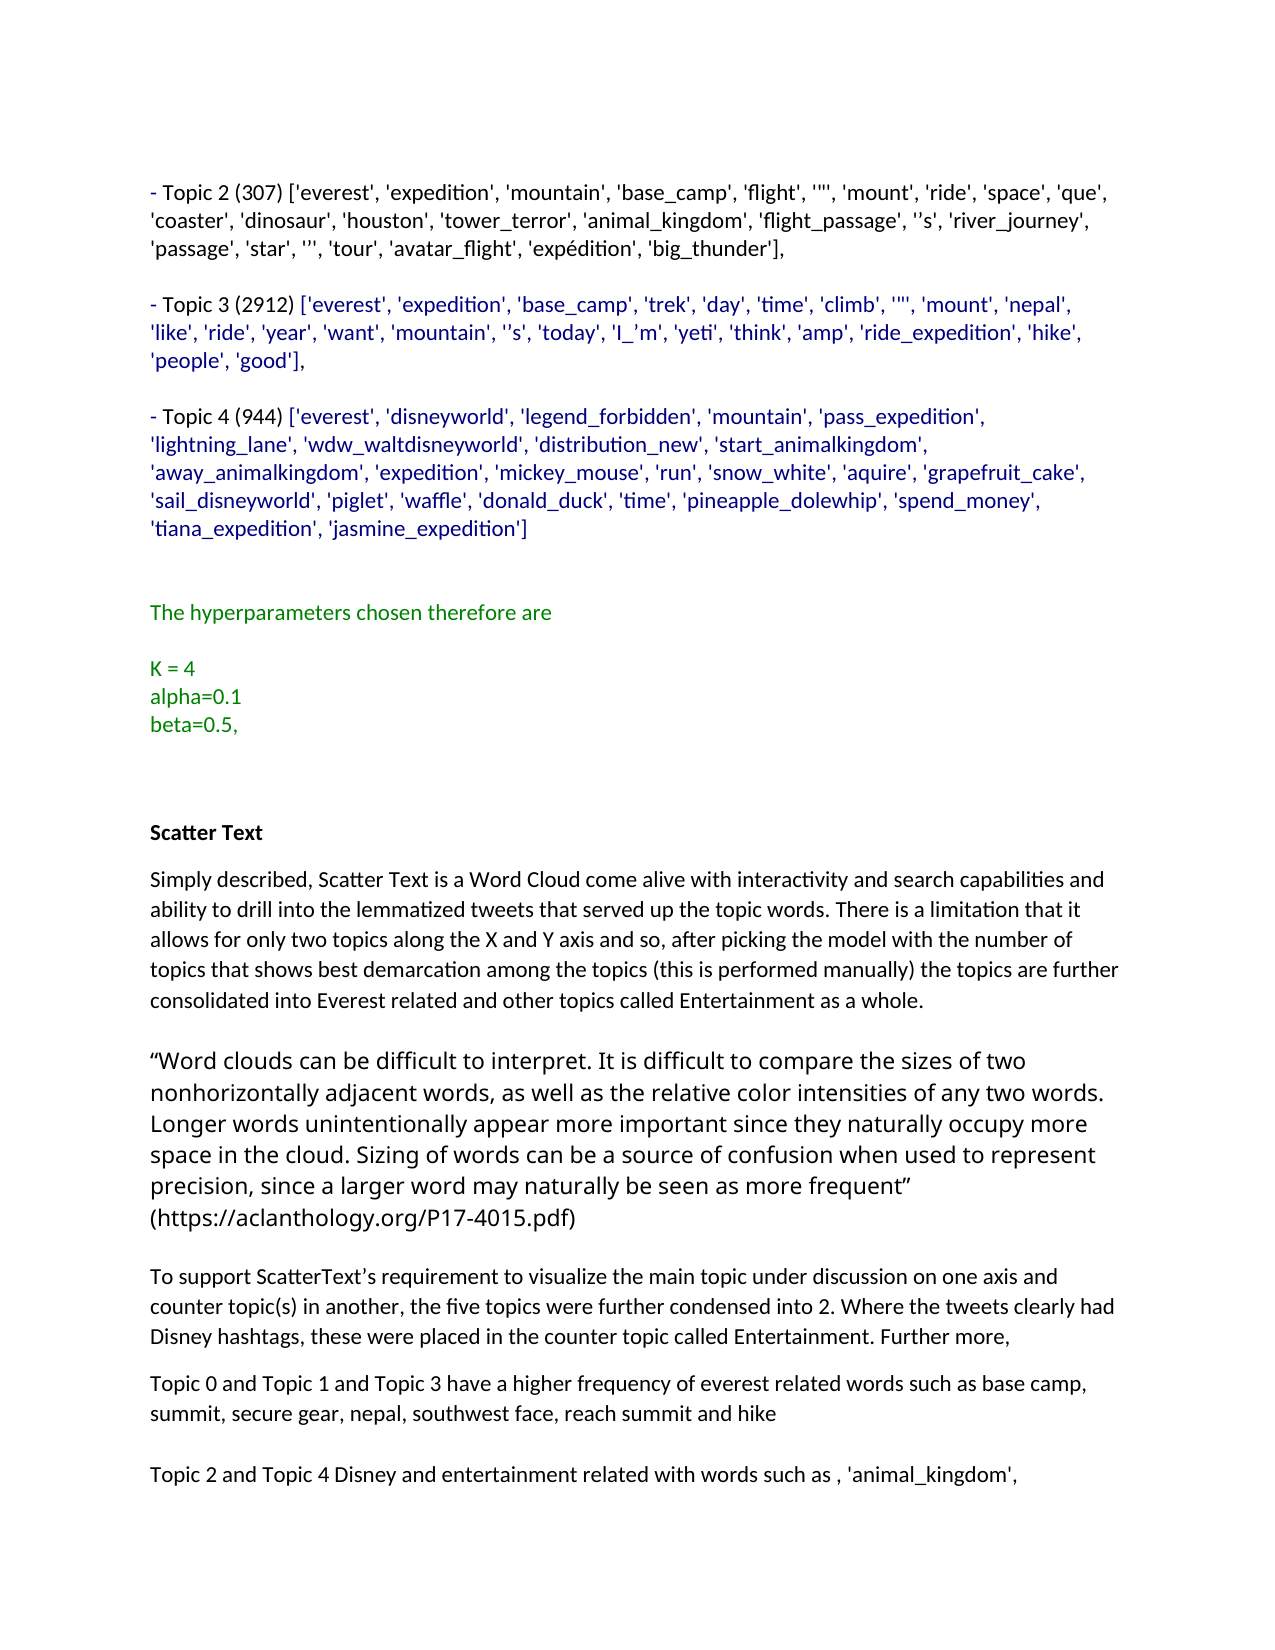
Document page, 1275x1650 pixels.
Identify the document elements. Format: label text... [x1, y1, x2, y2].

text “Word clouds can be difficult to interpret. It is difficult to compare the sizes of two nonhorizontally adjacent words, as well as the relative color intensities of any two words. Longer words unintentionally appear more important since they naturally occupy more space in the cloud. Sizing of words can be a source of confusion when used to represent precision, since a larger word may naturally be seen as more frequent” (https://aclanthology.org/P17-4015.pdf) [150, 1129, 1125, 1317]
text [150, 150, 1125, 846]
text Scatter Text [150, 902, 1125, 930]
text To support ScatterText’s requirement to visualize the main topic under discussion on one axis and counter topic(s) in another, the five topics were further condensed into 2. Where the tweets clearly had Disney hashtags, these were placed in the counter topic called Entertainment. Further more, [150, 1346, 1125, 1434]
text Simply described, Scatter Text is a Word Cloud come alive with interactivity and search capabilities and ability to drill into the lemmatized tweets that served up the topic words. There is a limitation that it allows for only two topics along the X and Y axis and so, after picking the model with the number of topics that shows best demarcation among the topics (this is performed manually) the topics are further consolidated into Everest related and other topics called Entertainment as a whole. [150, 949, 1125, 1098]
